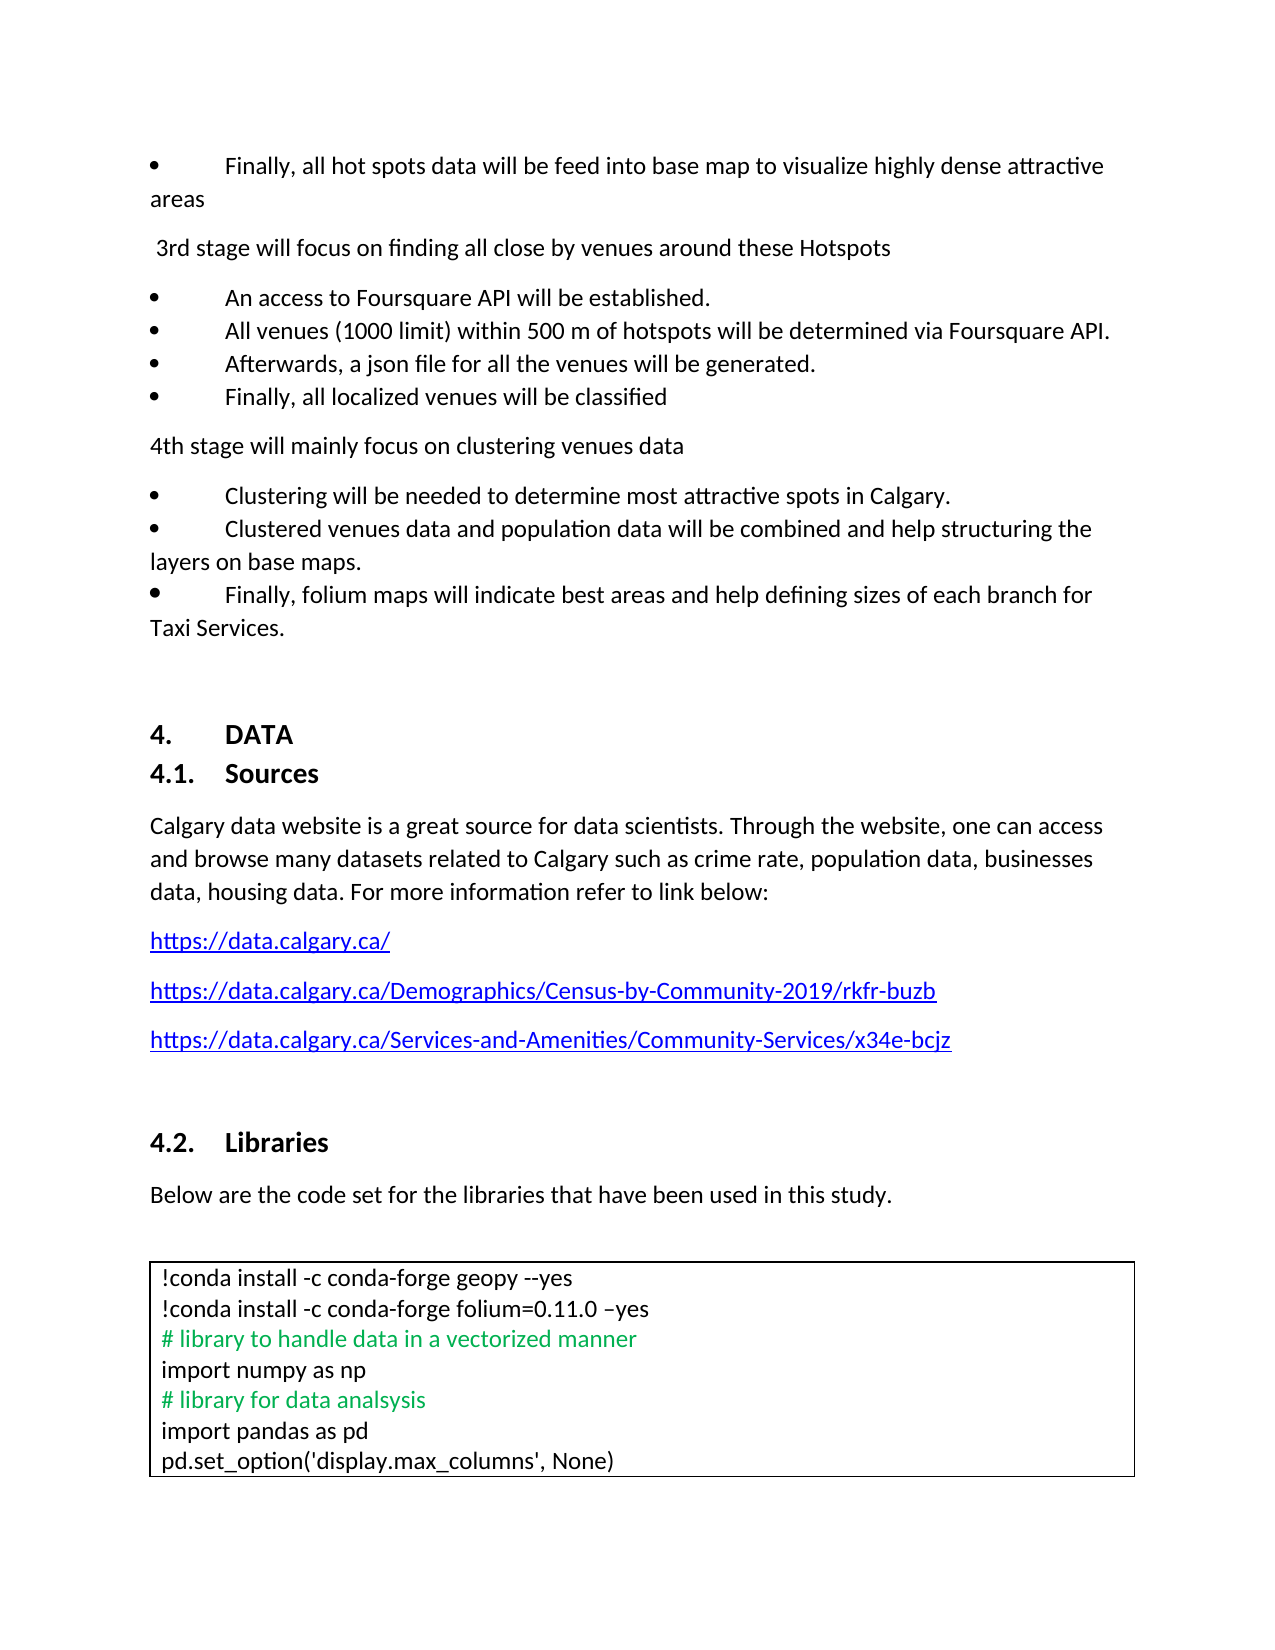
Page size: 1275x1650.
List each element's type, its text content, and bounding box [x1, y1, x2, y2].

list DATA [150, 716, 1125, 752]
list Finally, all localized venues will be classified [150, 381, 1125, 411]
text Calgary data website is a great source for data scientists. Through the website, one can access and browse many datasets related to Calgary such as crime rate, population data, businesses data, housing data. For more information refer to link below: [150, 810, 1125, 906]
text https://data.calgary.ca/Services-and-Amenities/Community-Services/x34e-bcjz [150, 1024, 1125, 1055]
list Finally, all hot spots data will be feed into base map to visualize highly dense attractive areas [150, 150, 1125, 213]
text https://data.calgary.ca/Demographics/Census-by-Community-2019/rkfr-buzb [150, 975, 1125, 1006]
text 4th stage will mainly focus on clustering venues data [150, 430, 1125, 461]
list All venues (1000 limit) within 500 m of hotspots will be determined via Foursquare API. [150, 315, 1125, 346]
text Below are the code set for the libraries that have been used in this study. [150, 1179, 1125, 1209]
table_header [151, 1263, 1134, 1476]
list Sources [150, 755, 1125, 791]
text https://data.calgary.ca/ [150, 925, 1125, 956]
list Afterwards, a json file for all the venues will be generated. [150, 348, 1125, 378]
list Clustering will be needed to determine most attractive spots in Calgary. [150, 480, 1125, 511]
list Clustered venues data and population data will be combined and help structuring the layers on base maps. [150, 513, 1125, 576]
text 3rd stage will focus on finding all close by venues around these Hotspots [150, 232, 1125, 263]
list An access to Foursquare API will be established. [150, 282, 1125, 313]
list Finally, folium maps will indicate best areas and help defining sizes of each branch for Taxi Services. [150, 579, 1125, 642]
list Libraries [150, 1124, 1125, 1159]
